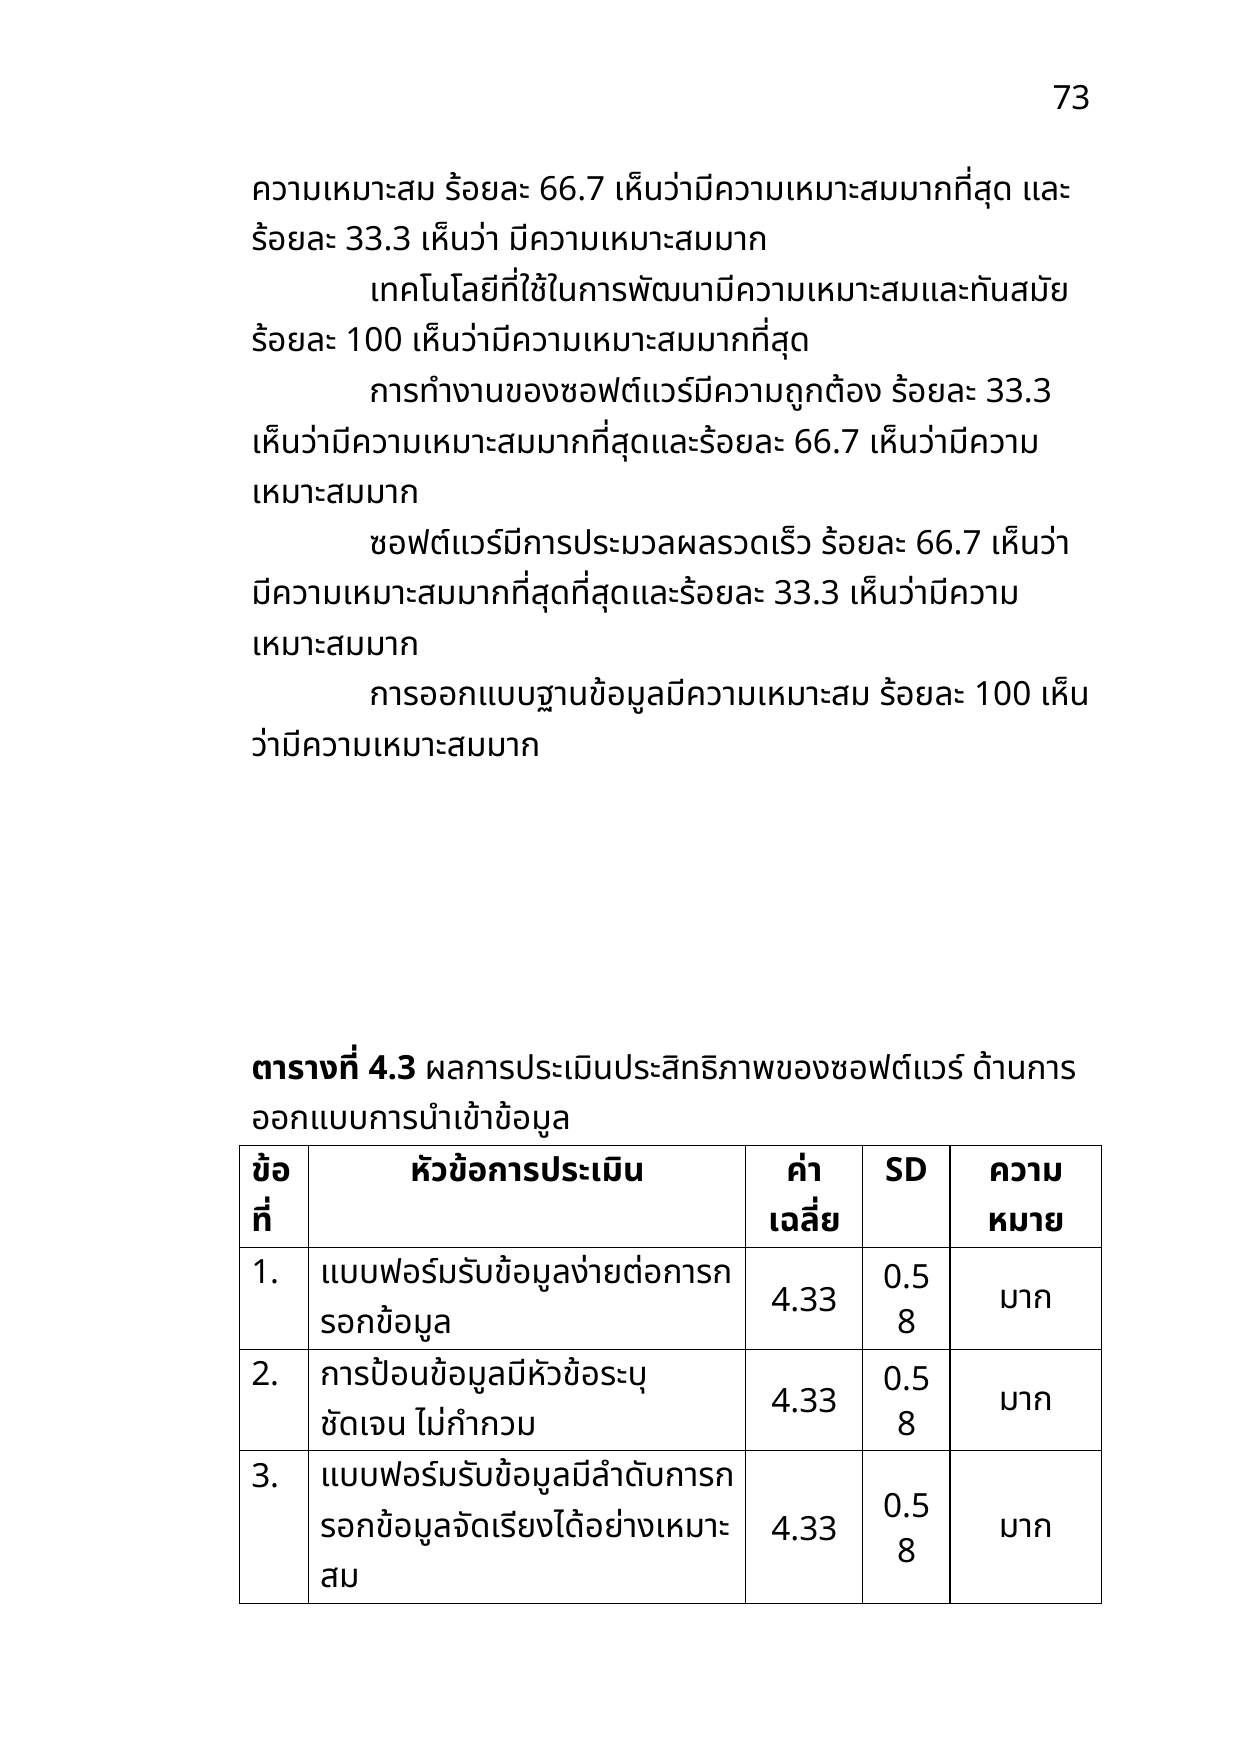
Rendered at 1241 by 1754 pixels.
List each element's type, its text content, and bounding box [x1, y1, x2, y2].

text การออกแบบฐานข้อมูลมีความเหมาะสม ร้อยละ 100 เห็นว่ามีความเหมาะสมมาก [251, 670, 1090, 771]
text การทำงานของซอฟต์แวร์มีความถูกต้อง ร้อยละ 33.3 เห็นว่ามีความเหมาะสมมากที่สุดและร้อยละ 66.7 เห็นว่ามีความเหมาะสมมาก [251, 367, 1090, 518]
text ซอฟต์แวร์มีการประมวลผลรวดเร็ว ร้อยละ 66.7 เห็นว่ามีความเหมาะสมมากที่สุดที่สุดและร้อยละ 33.3 เห็นว่ามีความเหมาะสมมาก [251, 518, 1090, 670]
table_cell มาก [951, 1451, 1101, 1603]
table_cell มาก [951, 1350, 1101, 1450]
table_cell 1. [240, 1248, 308, 1348]
table_cell 0.58 [863, 1451, 949, 1603]
table_cell แบบฟอร์มรับข้อมูลง่ายต่อการกรอกข้อมูล [309, 1248, 745, 1348]
table_cell 4.33 [746, 1248, 862, 1348]
table_cell 4.33 [746, 1451, 862, 1603]
table_cell 3. [240, 1451, 308, 1603]
table_header ข้อที่ [240, 1146, 308, 1247]
table_header หัวข้อการประเมิน [309, 1146, 745, 1247]
text เทคโนโลยีที่ใช้ในการพัฒนามีความเหมาะสมและทันสมัย ร้อยละ 100 เห็นว่ามีความเหมาะสมมากที่สุด [251, 266, 1090, 367]
table_header ค่าเฉลี่ย [746, 1146, 862, 1247]
table_header SD [863, 1146, 949, 1247]
table_cell 0.58 [863, 1350, 949, 1450]
table_cell 0.58 [863, 1248, 949, 1348]
table_cell การป้อนข้อมูลมีหัวข้อระบุชัดเจน ไม่กำกวม [309, 1350, 745, 1450]
table_cell 4.33 [746, 1350, 862, 1450]
text ตารางที่ 4.3 ผลการประเมินประสิทธิภาพของซอฟต์แวร์ ด้านการออกแบบการนำเข้าข้อมูล [251, 1044, 1090, 1145]
table_header ความหมาย [951, 1146, 1101, 1247]
table_cell มาก [951, 1248, 1101, 1348]
table_cell แบบฟอร์มรับข้อมูลมีลำดับการกรอกข้อมูลจัดเรียงได้อย่างเหมาะสม [309, 1451, 745, 1603]
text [251, 164, 1090, 266]
table_cell 2. [240, 1350, 308, 1450]
